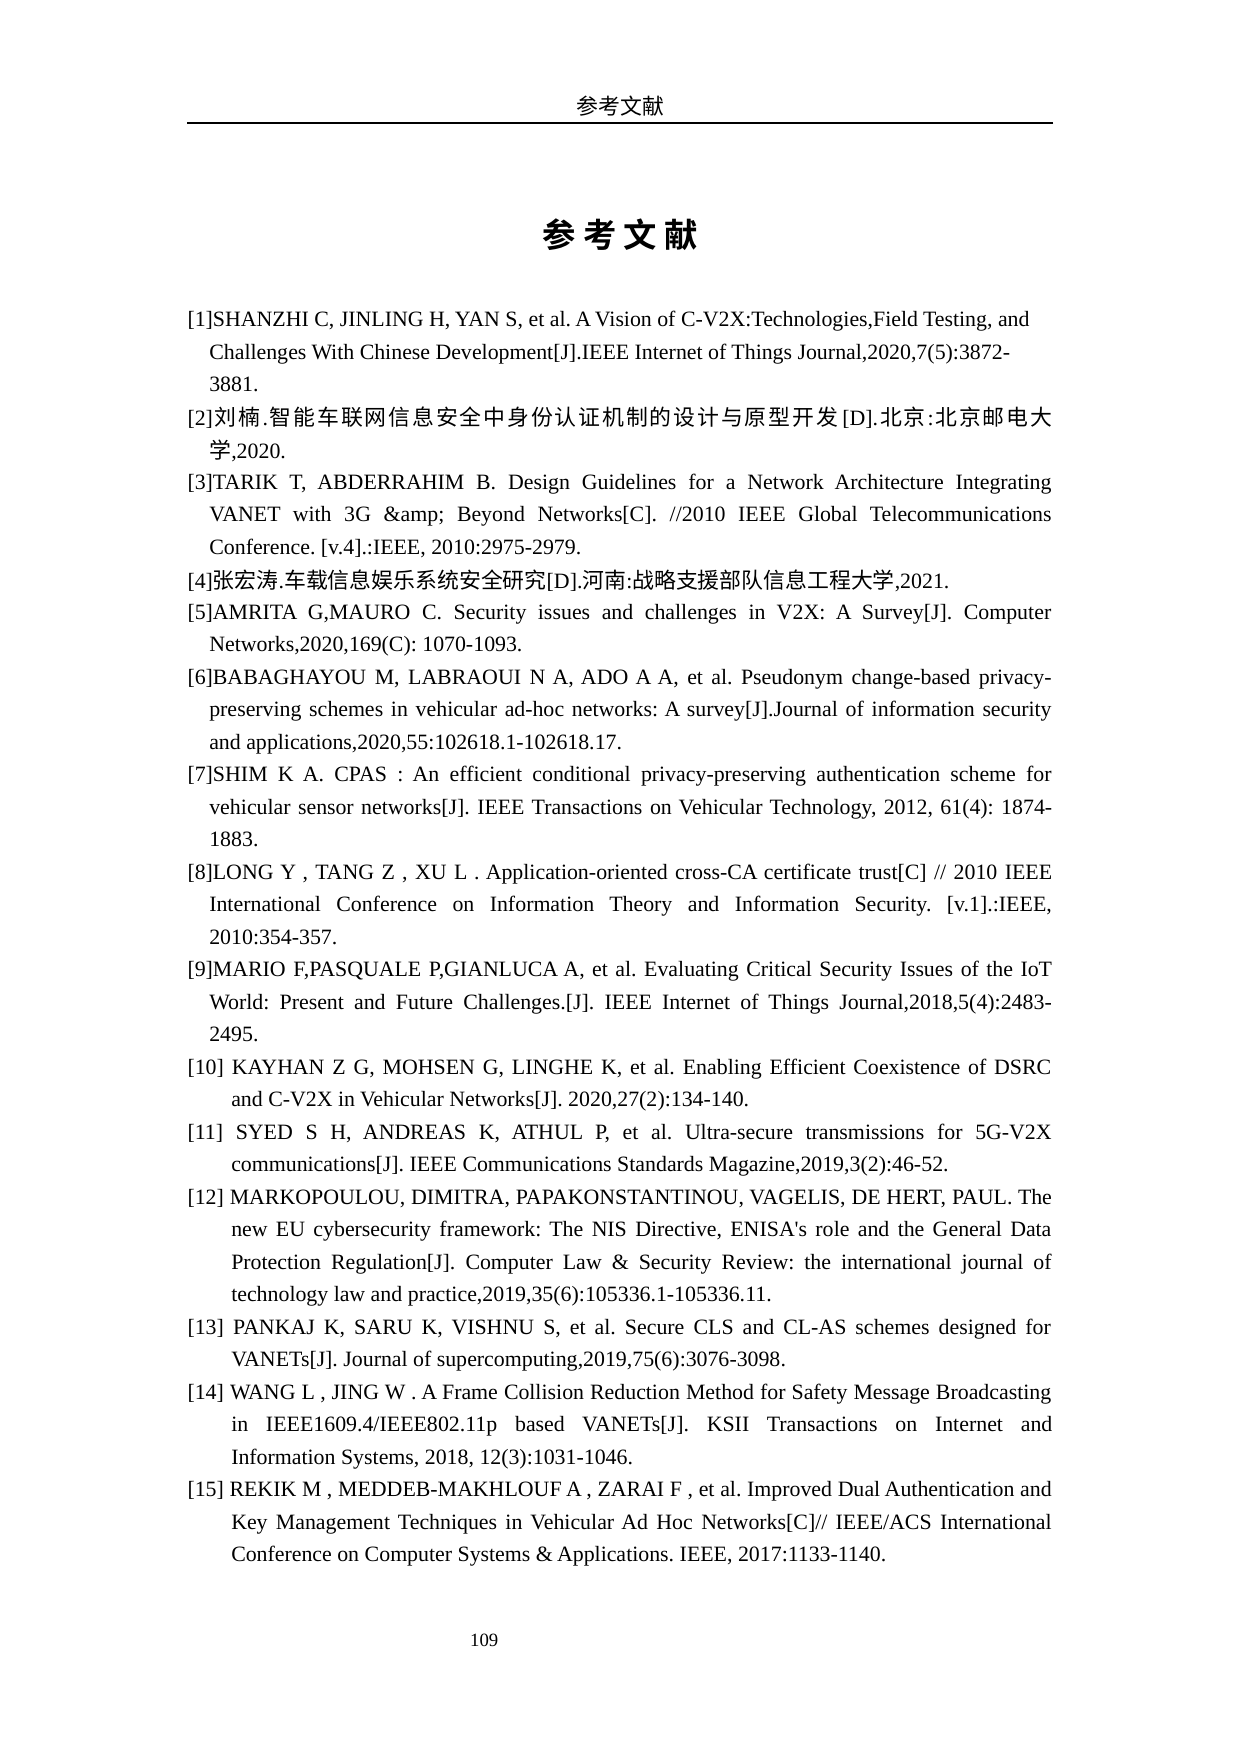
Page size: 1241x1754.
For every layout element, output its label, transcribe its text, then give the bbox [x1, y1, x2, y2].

text [6]BABAGHAYOU M, LABRAOUI N A, ADO A A, et al. Pseudonym change-based privacy-preserving schemes in vehicular ad-hoc networks: A survey[J].Journal of information security and applications,2020,55:102618.1-102618.17. [187, 660, 1053, 757]
text [8]LONG Y , TANG Z , XU L . Application-oriented cross-CA certificate trust[C] // 2010 IEEE International Conference on Information Theory and Information Security. [v.1].:IEEE, 2010:354-357. [187, 855, 1053, 952]
text 参 考 文 献 [187, 200, 1053, 265]
text [2]刘楠.智能车联网信息安全中身份认证机制的设计与原型开发[D].北京:北京邮电大学,2020. [187, 400, 1053, 465]
text [7]SHIM K A. CPAS : An efficient conditional privacy-preserving authentication scheme for vehicular sensor networks[J]. IEEE Transactions on Vehicular Technology, 2012, 61(4): 1874-1883. [187, 757, 1053, 855]
text [11] SYED S H, ANDREAS K, ATHUL P, et al. Ultra-secure transmissions for 5G-V2X communications[J]. IEEE Communications Standards Magazine,2019,3(2):46-52. [187, 1115, 1053, 1180]
text [9]MARIO F,PASQUALE P,GIANLUCA A, et al. Evaluating Critical Security Issues of the IoT World: Present and Future Challenges.[J]. IEEE Internet of Things Journal,2018,5(4):2483-2495. [187, 952, 1053, 1050]
text [1]SHANZHI C, JINLING H, YAN S, et al. A Vision of C-V2X:Technologies,Field Testing, and Challenges With Chinese Development[J].IEEE Internet of Things Journal,2020,7(5):3872-3881. [187, 302, 1053, 400]
text [12] MARKOPOULOU, DIMITRA, PAPAKONSTANTINOU, VAGELIS, DE HERT, PAUL. The new EU cybersecurity framework: The NIS Directive, ENISA's role and the General Data Protection Regulation[J]. Computer Law & Security Review: the international journal of technology law and practice,2019,35(6):105336.1-105336.11. [187, 1180, 1053, 1310]
text [13] PANKAJ K, SARU K, VISHNU S, et al. Secure CLS and CL-AS schemes designed for VANETs[J]. Journal of supercomputing,2019,75(6):3076-3098. [187, 1310, 1053, 1375]
text [10] KAYHAN Z G, MOHSEN G, LINGHE K, et al. Enabling Efficient Coexistence of DSRC and C-V2X in Vehicular Networks[J]. 2020,27(2):134-140. [187, 1050, 1053, 1115]
text [14] WANG L , JING W . A Frame Collision Reduction Method for Safety Message Broadcasting in IEEE1609.4/IEEE802.11p based VANETs[J]. KSII Transactions on Internet and Information Systems, 2018, 12(3):1031-1046. [187, 1375, 1053, 1472]
text [15] REKIK M , MEDDEB-MAKHLOUF A , ZARAI F , et al. Improved Dual Authentication and Key Management Techniques in Vehicular Ad Hoc Networks[C]// IEEE/ACS International Conference on Computer Systems & Applications. IEEE, 2017:1133-1140. [187, 1472, 1053, 1570]
text [5]AMRITA G,MAURO C. Security issues and challenges in V2X: A Survey[J]. Computer Networks,2020,169(C): 1070-1093. [187, 595, 1053, 660]
text [4]张宏涛.车载信息娱乐系统安全研究[D].河南:战略支援部队信息工程大学,2021. [187, 562, 1053, 595]
text [3]TARIK T, ABDERRAHIM B. Design Guidelines for a Network Architecture Integrating VANET with 3G &amp; Beyond Networks[C]. //2010 IEEE Global Telecommunications Conference. [v.4].:IEEE, 2010:2975-2979. [187, 465, 1053, 562]
